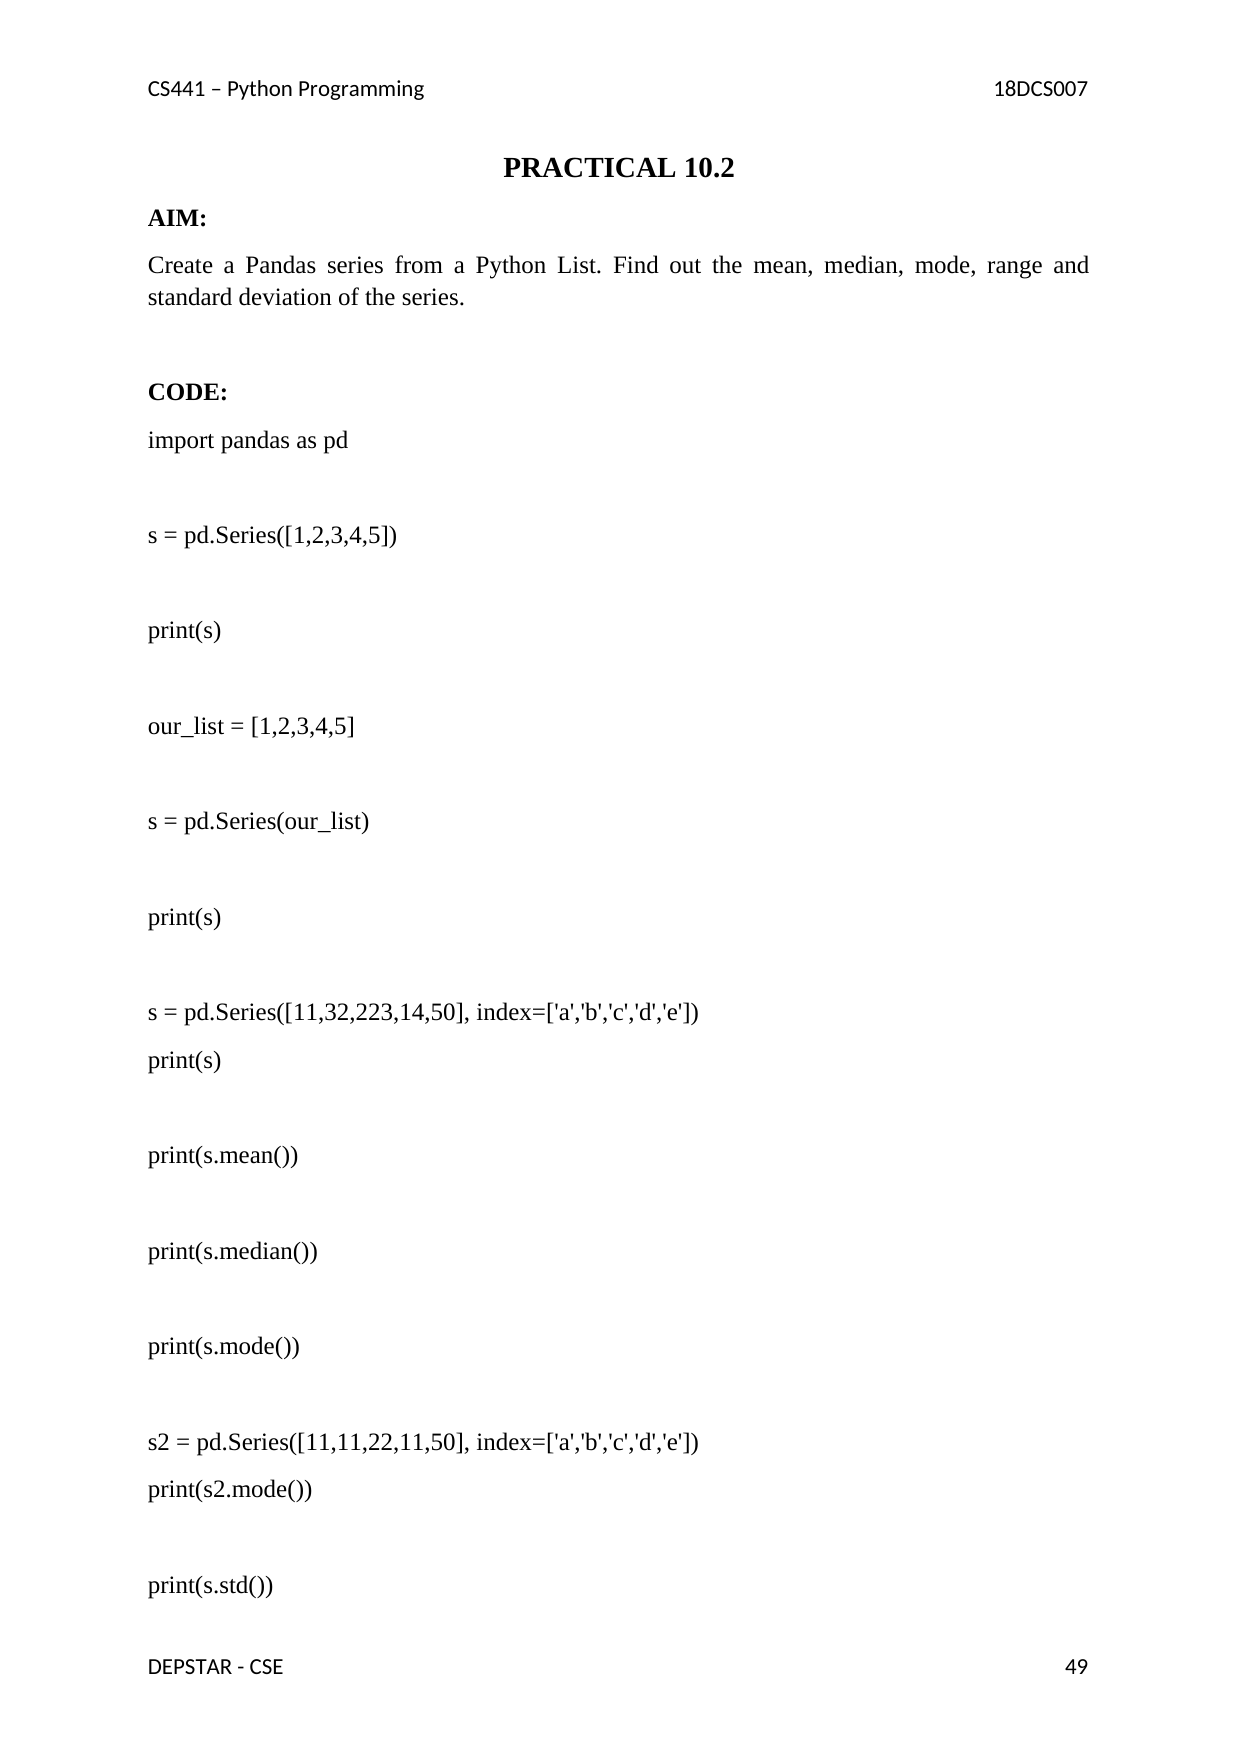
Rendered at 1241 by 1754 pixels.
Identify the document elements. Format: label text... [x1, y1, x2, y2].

text s2 = pd.Series([11,11,22,11,50], index=['a','b','c','d','e']) [148, 1427, 1090, 1455]
text print(s.mode()) [148, 1331, 1090, 1360]
text print(s.mean()) [148, 1140, 1090, 1169]
text s = pd.Series([1,2,3,4,5]) [148, 520, 1090, 549]
text print(s) [148, 1045, 1090, 1074]
text PRACTICAL 10.2 [148, 150, 1090, 183]
text our_list = [1,2,3,4,5] [148, 711, 1090, 740]
text Create a Pandas series from a Python List. Find out the mean, median, mode, range and standard deviation of the series. [148, 251, 1090, 310]
text s = pd.Series(our_list) [148, 806, 1090, 835]
text print(s) [148, 616, 1090, 644]
text print(s.std()) [148, 1570, 1090, 1598]
text print(s.median()) [148, 1236, 1090, 1264]
text AIM: [148, 203, 1090, 232]
text import pandas as pd [148, 425, 1090, 453]
text print(s) [148, 902, 1090, 931]
text s = pd.Series([11,32,223,14,50], index=['a','b','c','d','e']) [148, 997, 1090, 1026]
text CODE: [148, 377, 1090, 406]
text print(s2.mode()) [148, 1474, 1090, 1503]
